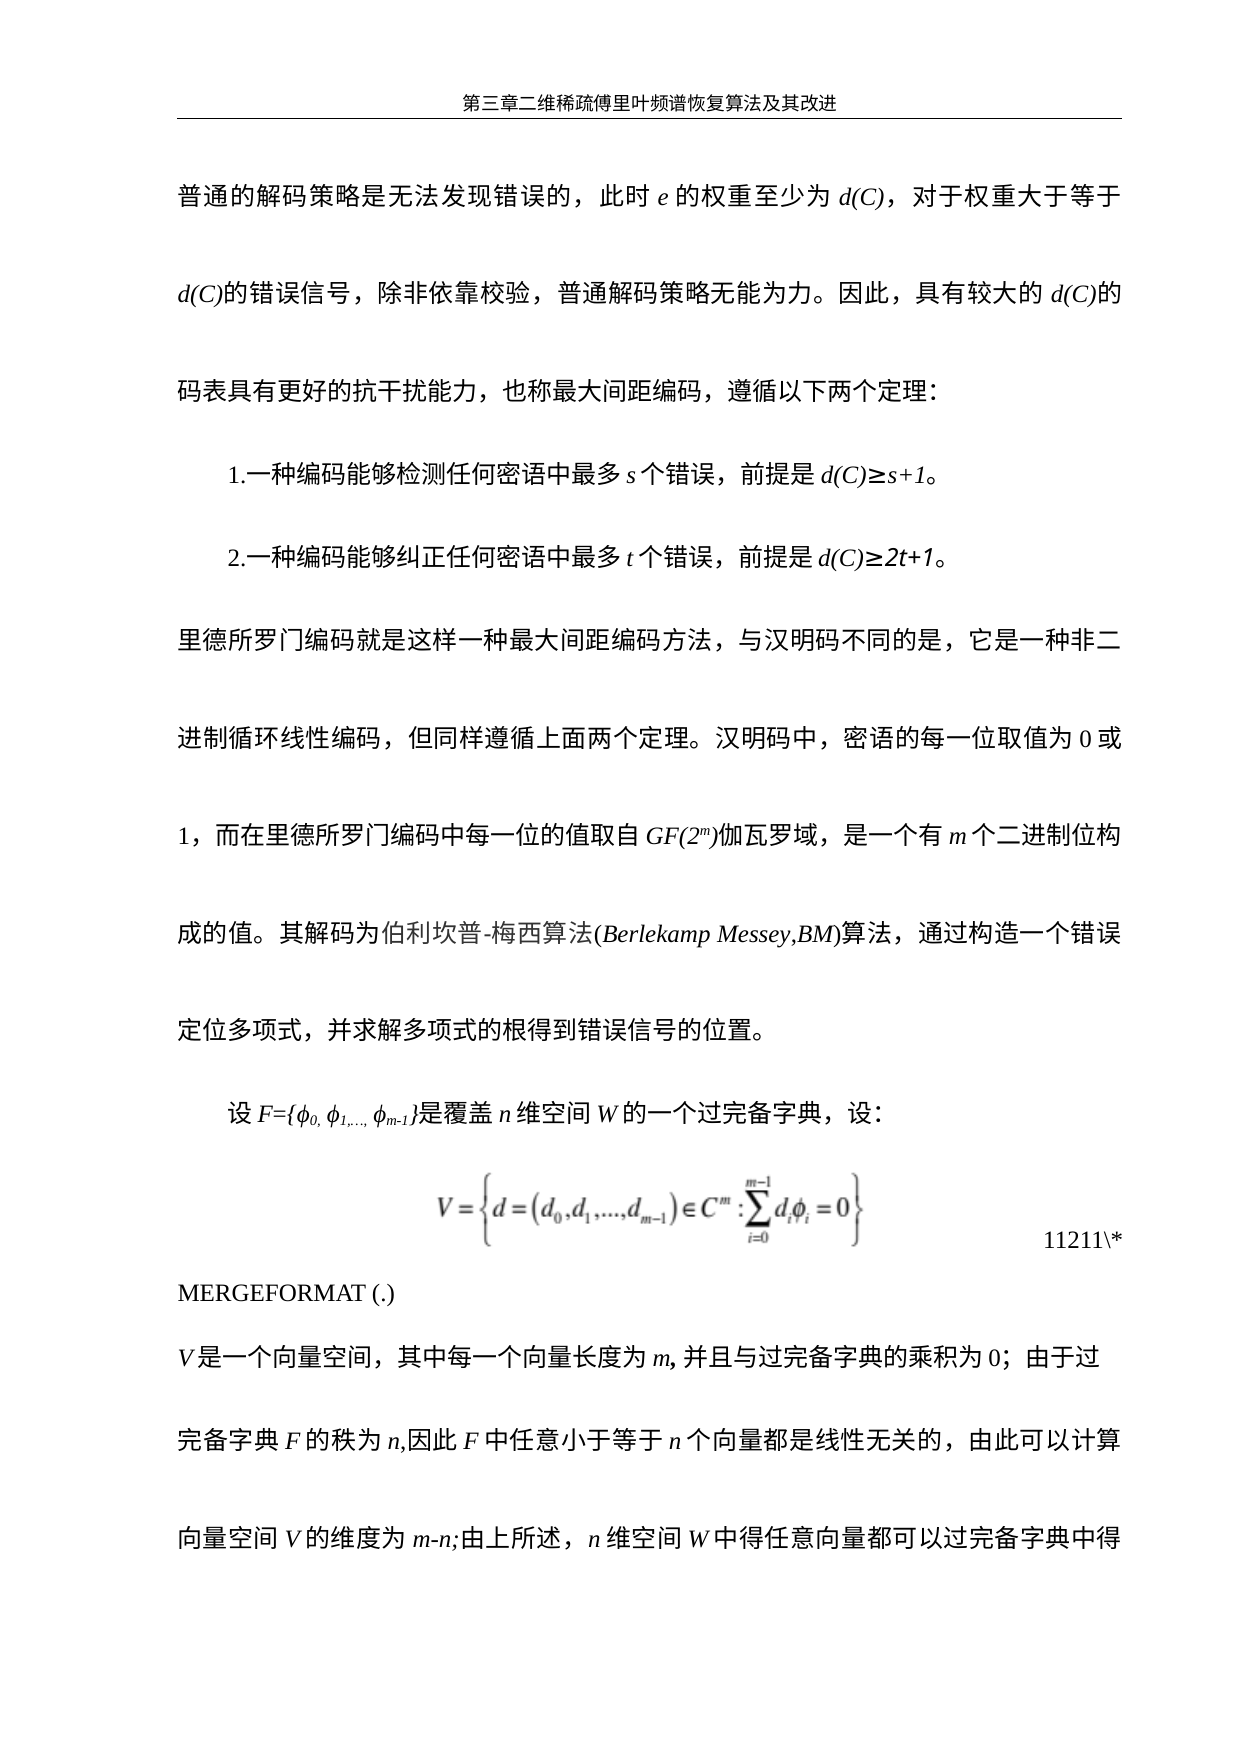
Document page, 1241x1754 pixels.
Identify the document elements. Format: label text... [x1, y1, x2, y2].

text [177, 162, 1122, 422]
text 设F={ϕ0, ϕ1,…, ϕm-1}是覆盖n维空间W的一个过完备字典，设： [177, 1079, 1122, 1144]
text 2.一种编码能够纠正任何密语中最多t个错误，前提是d(C)≥2t+1。 [177, 523, 1122, 588]
text V是一个向量空间，其中每一个向量长度为m, 并且与过完备字典的乘积为0；由于过 [177, 1323, 1122, 1388]
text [177, 1406, 1122, 1569]
text 里德所罗门编码就是这样一种最大间距编码方法，与汉明码不同的是，它是一种非二进制循环线性编码，但同样遵循上面两个定理。汉明码中，密语的每一位取值为0或1，而在里德所罗门编码中每一位的值取自GF(2m)伽瓦罗域，是一个有m个二进制位构成的值。其解码为伯利坎普-梅西算法(Berlekamp Messey,BM)算法，通过构造一个错误定位多项式，并求解多项式的根得到错误信号的位置。 [177, 606, 1122, 1061]
text 1.一种编码能够检测任何密语中最多s个错误，前提是d(C)≥s+1。 [177, 440, 1122, 505]
